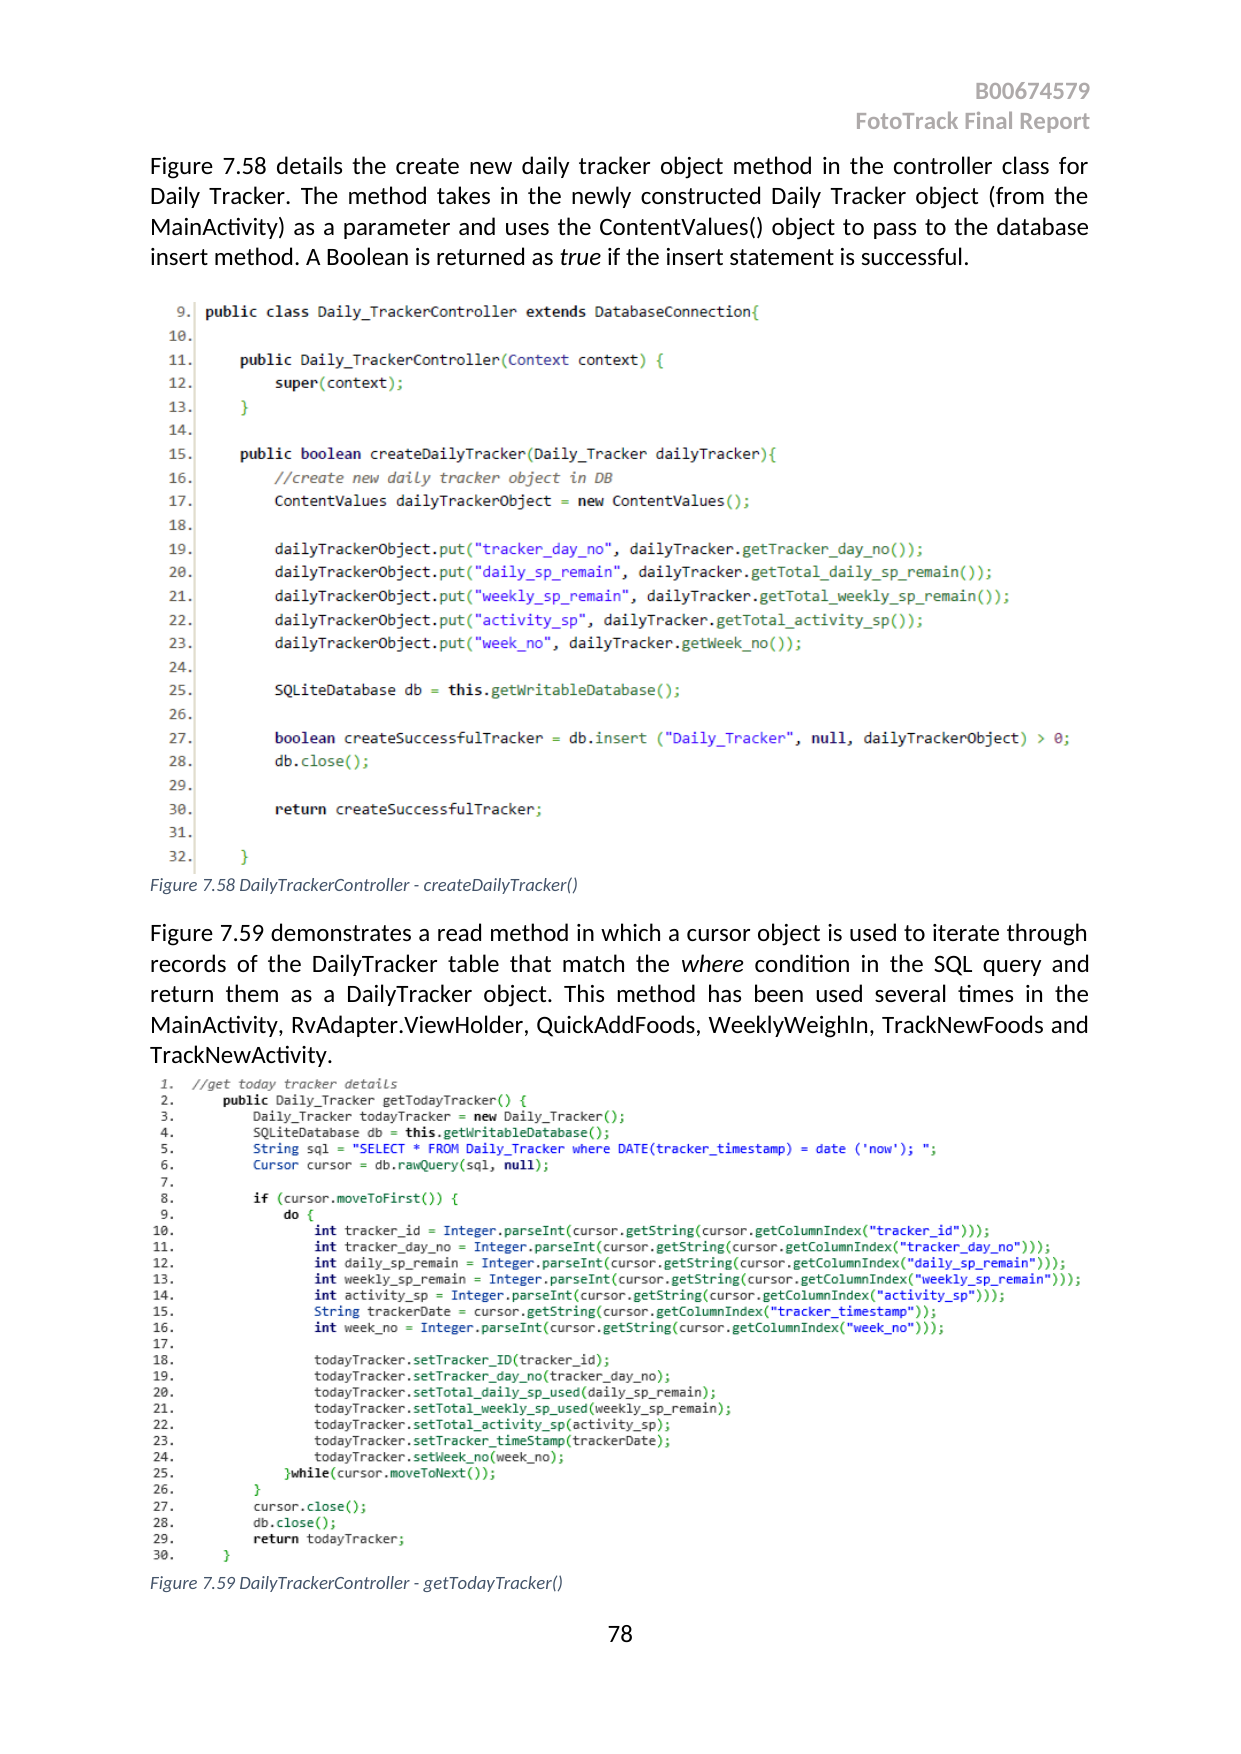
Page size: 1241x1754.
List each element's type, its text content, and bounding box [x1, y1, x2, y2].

picture [150, 1070, 1090, 1571]
picture [150, 302, 1090, 874]
